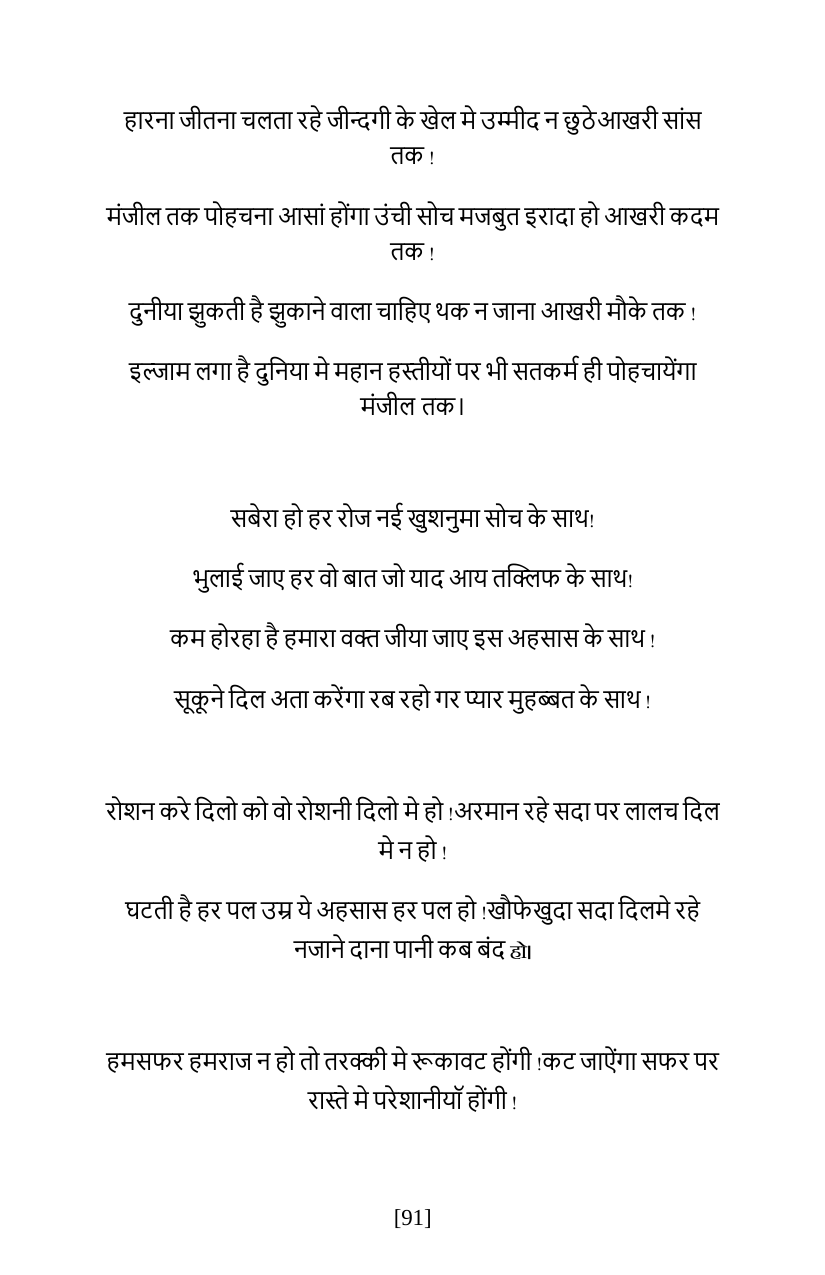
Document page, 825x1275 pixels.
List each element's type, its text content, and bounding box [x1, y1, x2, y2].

text हमसफर हमराज न हो तो तरक्की मे रूकावट होंगी !कट जाऐंगा सफर पर रास्ते मे परेशानीयॉ होंगी ! [105, 1046, 720, 1119]
text घटती है हर पल उम्र ये अहसास हर पल हो !खौफेखुदा सदा दिलमे रहे नजाने दाना पानी कब बंद हो। [105, 895, 720, 968]
text भुलाई जाए हर वो बात जो याद आय तक्लिफ के साथ! [105, 563, 720, 597]
text हारना जीतना चलता रहे जीन्दगी के खेल मे उम्मीद न छुठेआखरी सांस तक ! [105, 105, 720, 174]
text सबेरा हो हर रोज नई खुशनुमा सोच के साथ! [105, 503, 720, 537]
text मंजील तक पोहचना आसां होंगा उंची सोच मजबुत इरादा हो आखरी कदम तक ! [105, 200, 720, 270]
text दुनीया झुकती है झुकाने वाला चाहिए थक न जाना आखरी मौके तक ! [105, 296, 720, 330]
text रोशन करे दिलो को वो रोशनी दिलो मे हो !अरमान रहे सदा पर लालच दिल मे न हो ! [105, 796, 720, 869]
text सूकूने दिल अता करेंगा रब रहो गर प्यार मुहब्बत के साथ ! [105, 683, 720, 718]
text कम होरहा है हमारा वक्त जीया जाए इस अहसास के साथ ! [105, 623, 720, 658]
text इल्जाम लगा है दुनिया मे महान हस्तीयों पर भी सतकर्म ही पोहचायेंगा मंजील तक। [105, 356, 720, 421]
